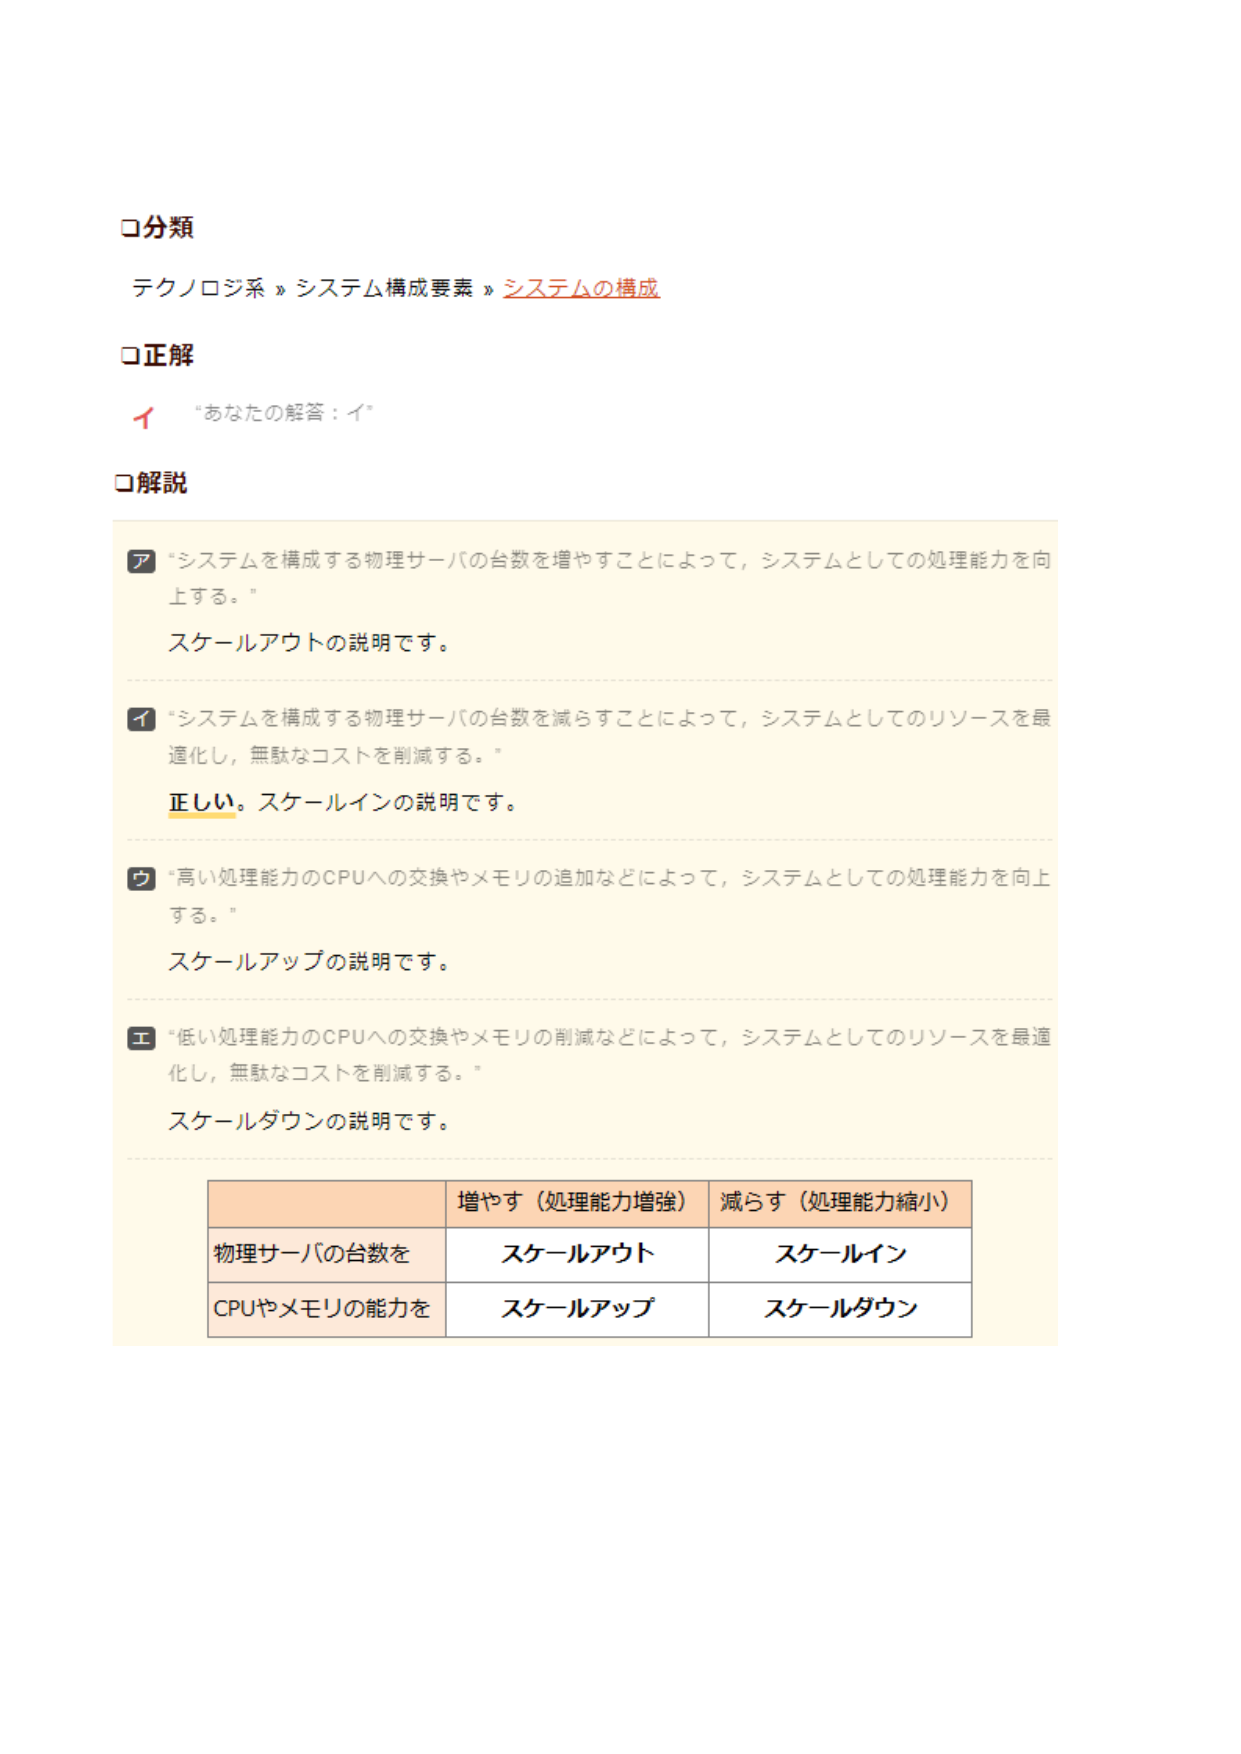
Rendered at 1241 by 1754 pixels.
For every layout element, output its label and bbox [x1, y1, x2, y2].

picture [112, 464, 1058, 1346]
picture [112, 202, 844, 434]
